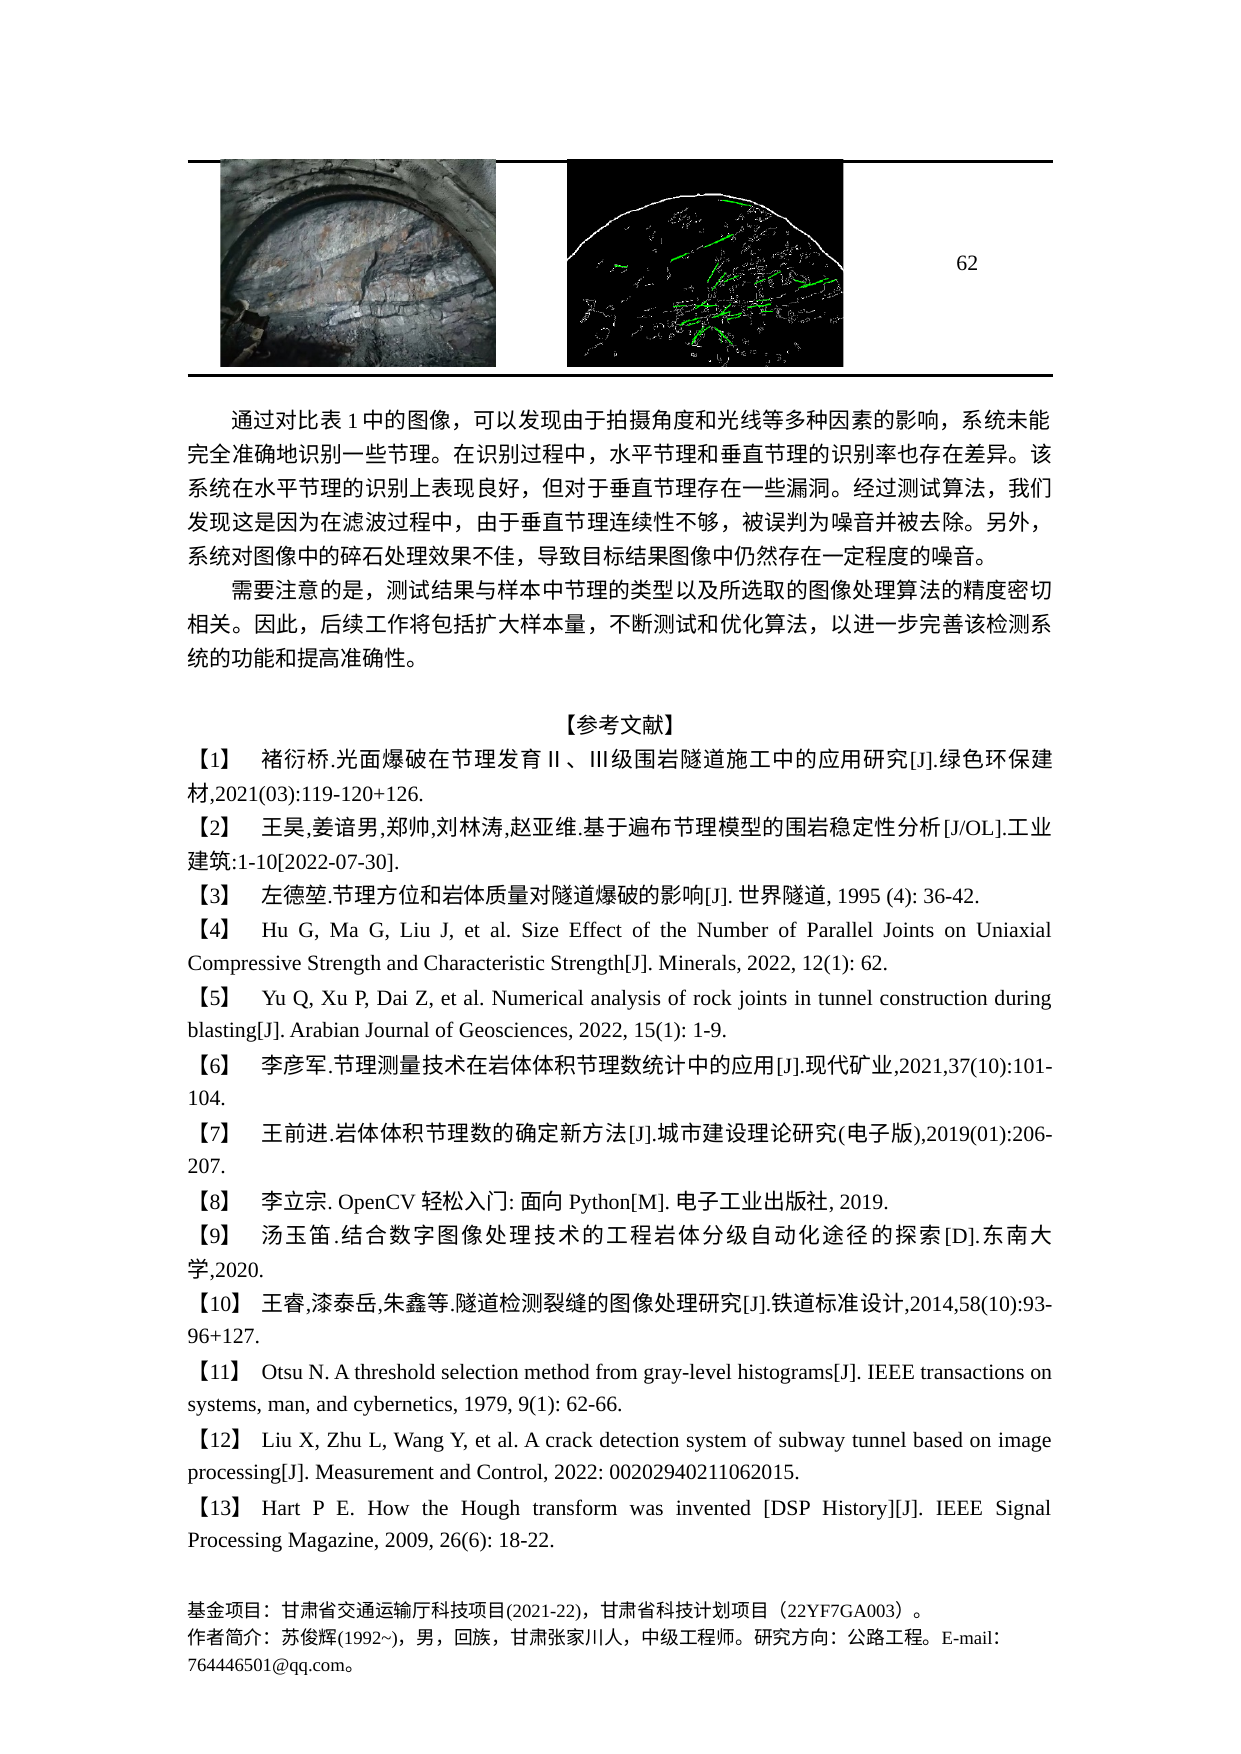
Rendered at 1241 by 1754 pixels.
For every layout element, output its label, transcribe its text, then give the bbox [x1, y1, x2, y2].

list 王昊,姜谙男,郑帅,刘林涛,赵亚维.基于遍布节理模型的围岩稳定性分析[J/OL].工业建筑:1-10[2022-07-30]. [187, 809, 1053, 877]
list Hu G, Ma G, Liu J, et al. Size Effect of the Number of Parallel Joints on Uniaxial Compressive Strength and Characteristic Strength[J]. Minerals, 2022, 12(1): 62. [187, 911, 1053, 979]
list Liu X, Zhu L, Wang Y, et al. A crack detection system of subway tunnel based on image processing[J]. Measurement and Control, 2022: 00202940211062015. [187, 1421, 1053, 1488]
table_cell [188, 163, 529, 373]
list 汤玉笛.结合数字图像处理技术的工程岩体分级自动化途径的探索[D].东南大学,2020. [187, 1217, 1053, 1285]
text 需要注意的是，测试结果与样本中节理的类型以及所选取的图像处理算法的精度密切相关。因此，后续工作将包括扩大样本量，不断测试和优化算法，以进一步完善该检测系统的功能和提高准确性。 [187, 572, 1053, 673]
list Hart P E. How the Hough transform was invented [DSP History][J]. IEEE Signal Processing Magazine, 2009, 26(6): 18-22. [187, 1488, 1053, 1556]
list Otsu N. A threshold selection method from gray-level histograms[J]. IEEE transactions on systems, man, and cybernetics, 1979, 9(1): 62-66. [187, 1353, 1053, 1421]
list Yu Q, Xu P, Dai Z, et al. Numerical analysis of rock joints in tunnel construction during blasting[J]. Arabian Journal of Geosciences, 2022, 15(1): 1-9. [187, 979, 1053, 1047]
list 李立宗. OpenCV 轻松入门: 面向 Python[M]. 电子工业出版社, 2019. [187, 1183, 1053, 1217]
text 【参考文献】 [187, 707, 1053, 741]
list 李彦军.节理测量技术在岩体体积节理数统计中的应用[J].现代矿业,2021,37(10):101-104. [187, 1047, 1053, 1115]
list 王睿,漆泰岳,朱鑫等.隧道检测裂缝的图像处理研究[J].铁道标准设计,2014,58(10):93-96+127. [187, 1285, 1053, 1353]
text 通过对比表1中的图像，可以发现由于拍摄角度和光线等多种因素的影响，系统未能完全准确地识别一些节理。在识别过程中，水平节理和垂直节理的识别率也存在差异。该系统在水平节理的识别上表现良好，但对于垂直节理存在一些漏洞。经过测试算法，我们发现这是因为在滤波过程中，由于垂直节理连续性不够，被误判为噪音并被去除。另外，系统对图像中的碎石处理效果不佳，导致目标结果图像中仍然存在一定程度的噪音。 [187, 402, 1053, 572]
list 左德堃.节理方位和岩体质量对隧道爆破的影响[J]. 世界隧道, 1995 (4): 36-42. [187, 877, 1053, 911]
list 褚衍桥.光面爆破在节理发育Ⅱ、Ⅲ级围岩隧道施工中的应用研究[J].绿色环保建材,2021(03):119-120+126. [187, 741, 1053, 809]
list 王前进.岩体体积节理数的确定新方法[J].城市建设理论研究(电子版),2019(01):206-207. [187, 1115, 1053, 1183]
table_cell [529, 163, 882, 373]
picture [567, 159, 844, 367]
table_cell 62 [882, 163, 1053, 373]
picture [220, 159, 496, 367]
